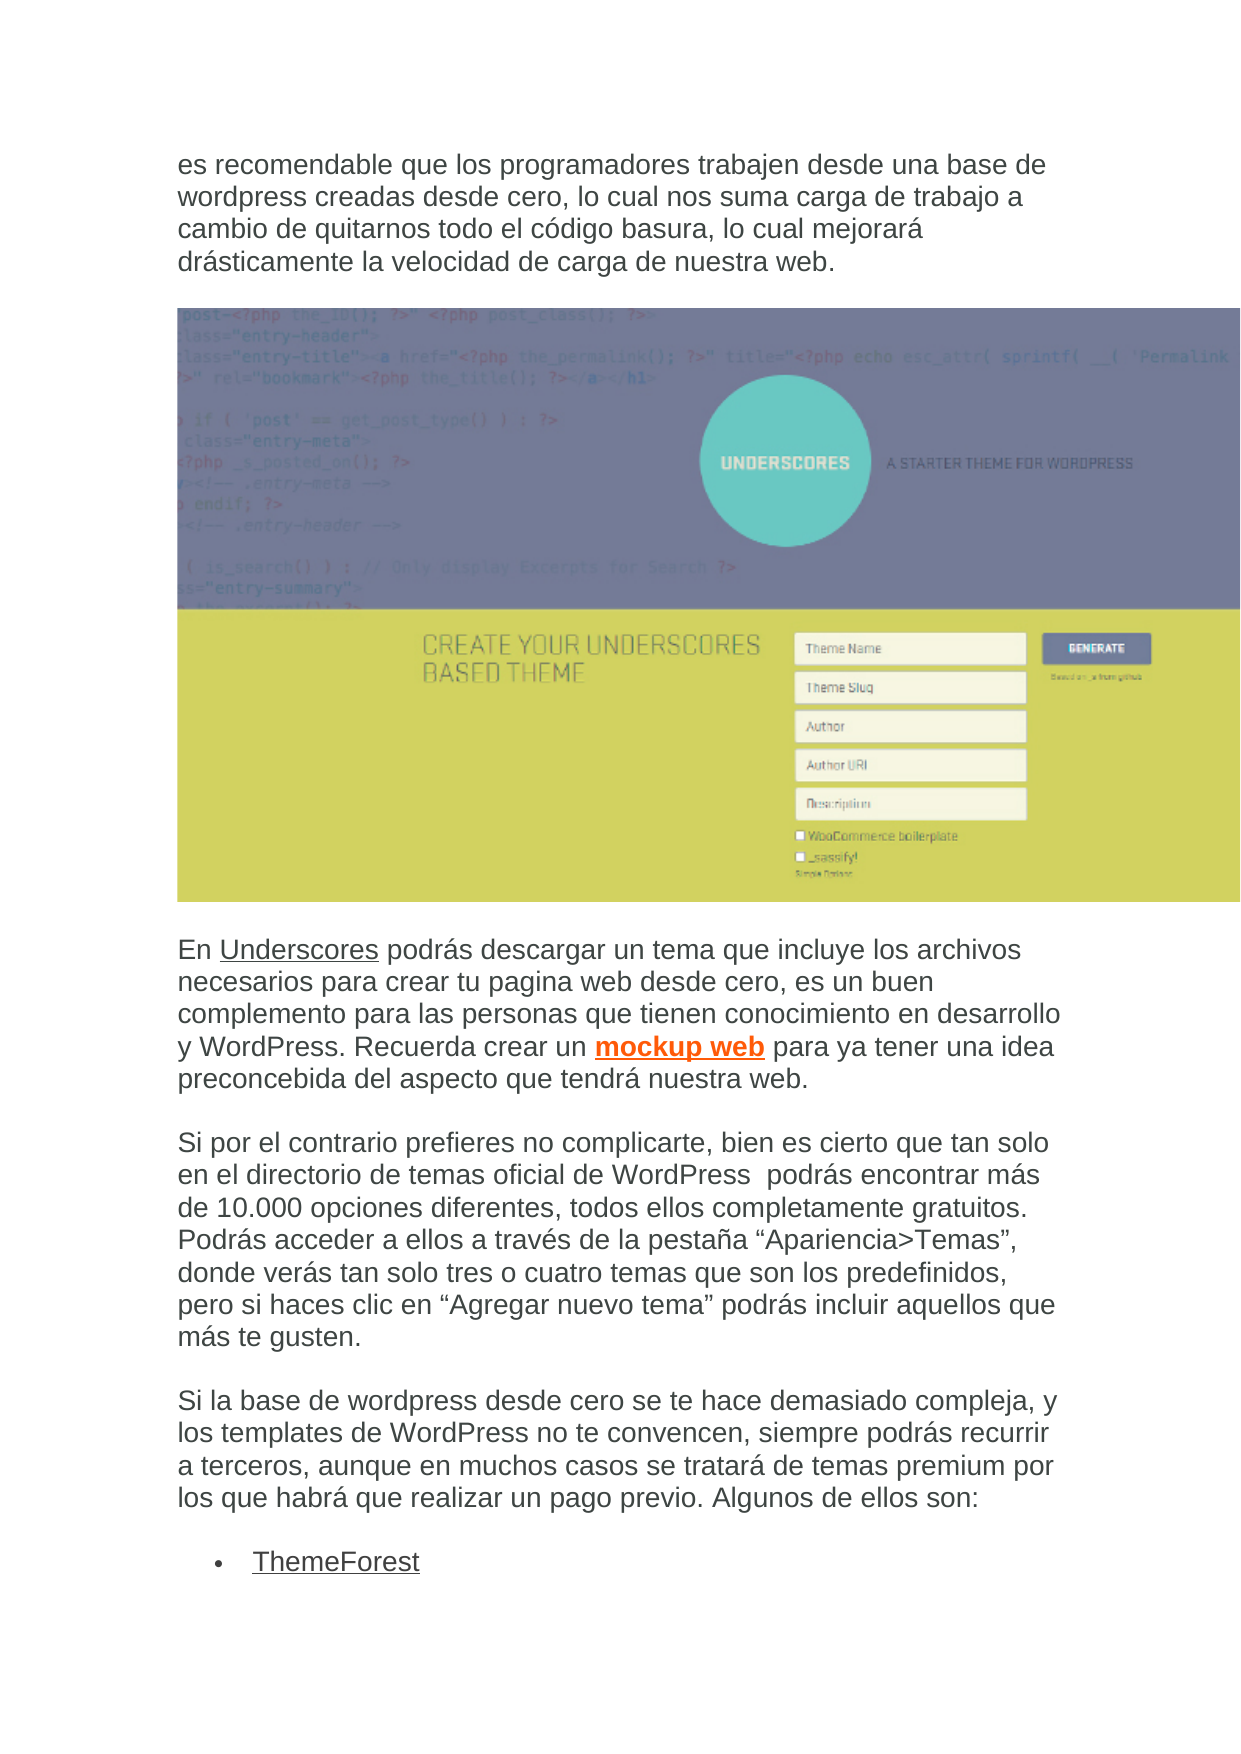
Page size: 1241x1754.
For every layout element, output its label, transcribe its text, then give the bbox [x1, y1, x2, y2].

picture [177, 308, 1241, 902]
text Si por el contrario prefieres no complicarte, bien es cierto que tan solo en el directorio de temas oficial de WordPress podrás encontrar más de 10.000 opciones diferentes, todos ellos completamente gratuitos. Podrás acceder a ellos a través de la pestaña “Apariencia>Temas”, donde verás tan solo tres o cuatro temas que son los predefinidos, pero si haces clic en “Agregar nuevo tema” podrás incluir aquellos que más te gusten. [177, 1126, 1063, 1353]
text Si la base de wordpress desde cero se te hace demasiado compleja, y los templates de WordPress no te convencen, siempre podrás recurrir a terceros, aunque en muchos casos se tratará de temas premium por los que habrá que realizar un pago previo. Algunos de ellos son: [177, 1384, 1063, 1513]
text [177, 148, 1063, 277]
text En Underscores podrás descargar un tema que incluye los archivos necesarios para crear tu pagina web desde cero, es un buen complemento para las personas que tienen conocimiento en desarrollo y WordPress. Recuerda crear un mockup web para ya tener una idea preconcebida del aspecto que tendrá nuestra web. [177, 933, 1063, 1095]
list ThemeForest [215, 1545, 1063, 1577]
